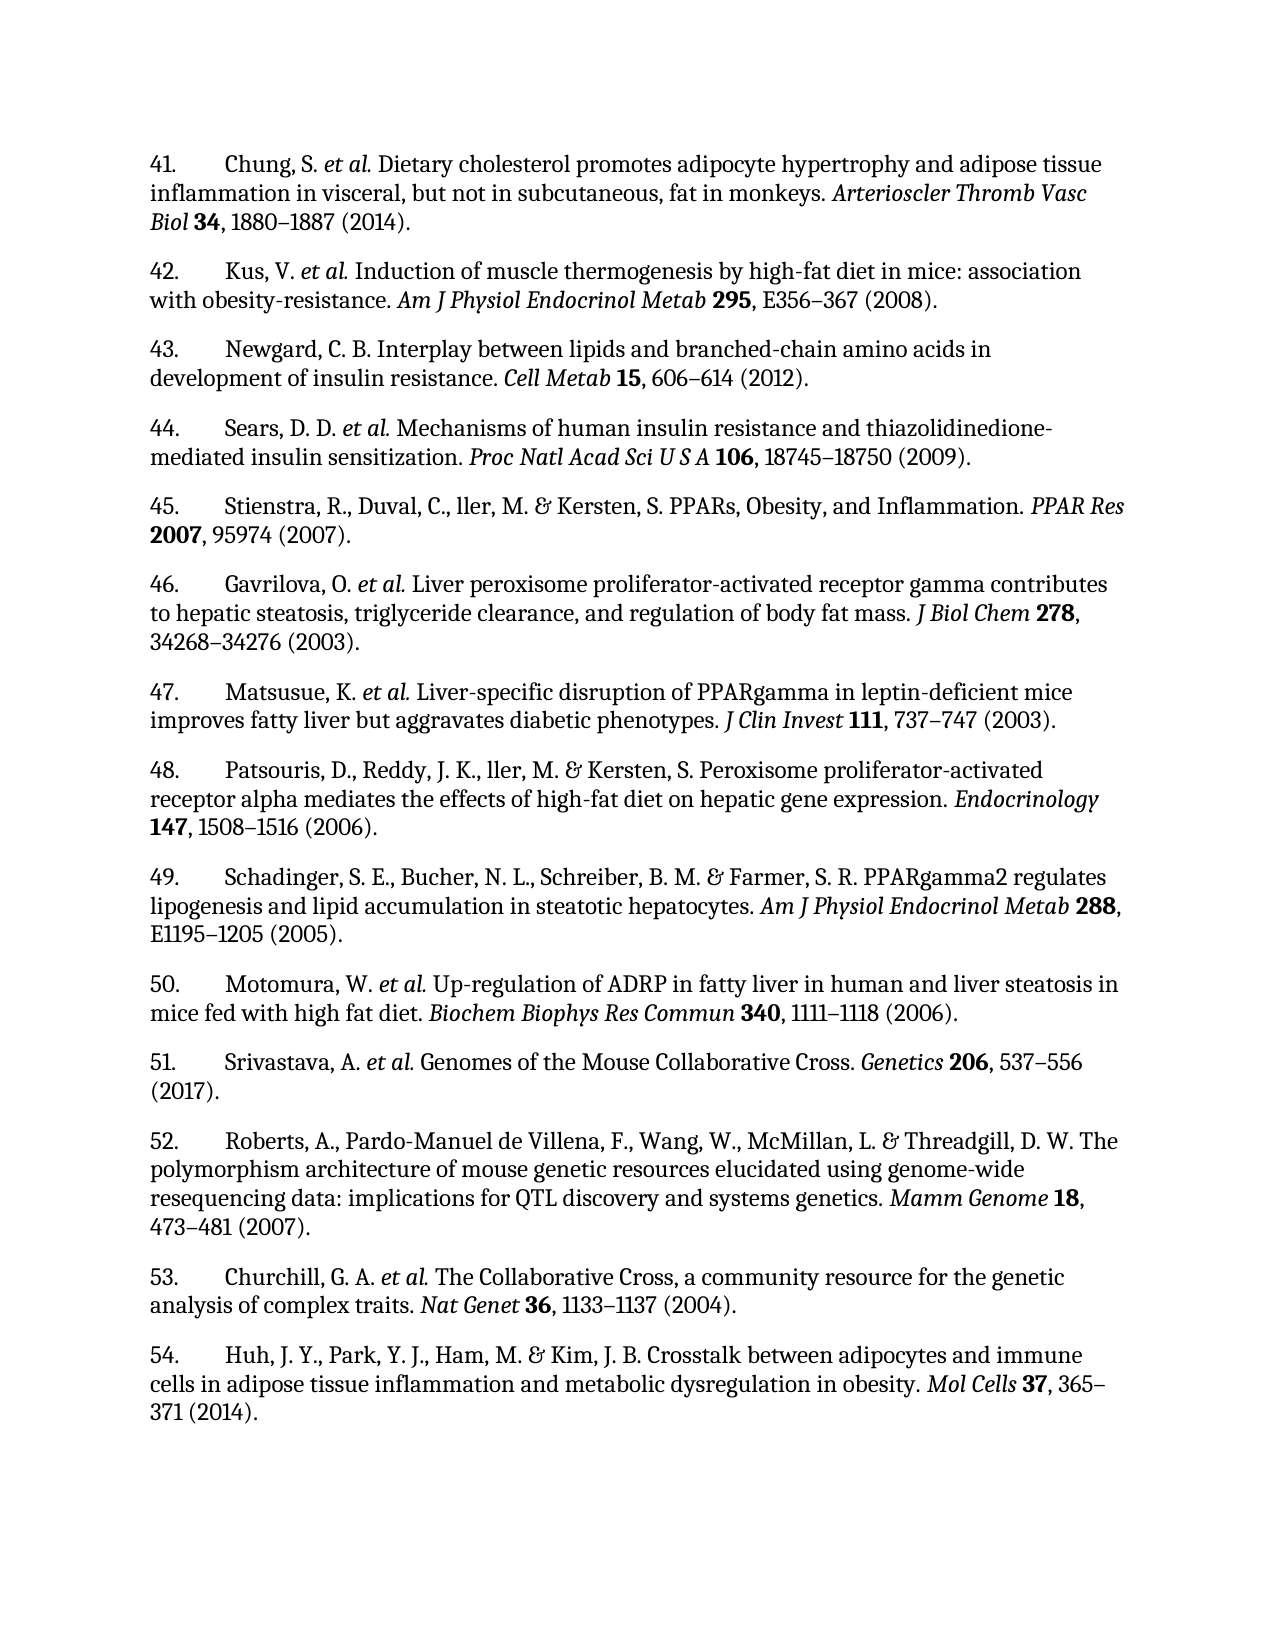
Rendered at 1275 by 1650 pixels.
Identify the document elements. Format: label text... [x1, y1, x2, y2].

text 48. Patsouris, D., Reddy, J. K., ller, M. & Kersten, S. Peroxisome proliferator-activated receptor alpha mediates the effects of high-fat diet on hepatic gene expression. Endocrinology 147, 1508–1516 (2006). [150, 756, 1125, 842]
text 52. Roberts, A., Pardo-Manuel de Villena, F., Wang, W., McMillan, L. & Threadgill, D. W. The polymorphism architecture of mouse genetic resources elucidated using genome-wide resequencing data: implications for QTL discovery and systems genetics. Mamm Genome 18, 473–481 (2007). [150, 1127, 1125, 1242]
text 42. Kus, V. et al. Induction of muscle thermogenesis by high-fat diet in mice: association with obesity-resistance. Am J Physiol Endocrinol Metab 295, E356–367 (2008). [150, 257, 1125, 314]
text 54. Huh, J. Y., Park, Y. J., Ham, M. & Kim, J. B. Crosstalk between adipocytes and immune cells in adipose tissue inflammation and metabolic dysregulation in obesity. Mol Cells 37, 365–371 (2014). [150, 1341, 1125, 1427]
text 50. Motomura, W. et al. Up-regulation of ADRP in fatty liver in human and liver steatosis in mice fed with high fat diet. Biochem Biophys Res Commun 340, 1111–1118 (2006). [150, 970, 1125, 1027]
text 46. Gavrilova, O. et al. Liver peroxisome proliferator-activated receptor gamma contributes to hepatic steatosis, triglyceride clearance, and regulation of body fat mass. J Biol Chem 278, 34268–34276 (2003). [150, 570, 1125, 657]
text 53. Churchill, G. A. et al. The Collaborative Cross, a community resource for the genetic analysis of complex traits. Nat Genet 36, 1133–1137 (2004). [150, 1262, 1125, 1320]
text 41. Chung, S. et al. Dietary cholesterol promotes adipocyte hypertrophy and adipose tissue inflammation in visceral, but not in subcutaneous, fat in monkeys. Arterioscler Thromb Vasc Biol 34, 1880–1887 (2014). [150, 150, 1125, 236]
text 45. Stienstra, R., Duval, C., ller, M. & Kersten, S. PPARs, Obesity, and Inflammation. PPAR Res 2007, 95974 (2007). [150, 492, 1125, 549]
text 49. Schadinger, S. E., Bucher, N. L., Schreiber, B. M. & Farmer, S. R. PPARgamma2 regulates lipogenesis and lipid accumulation in steatotic hepatocytes. Am J Physiol Endocrinol Metab 288, E1195–1205 (2005). [150, 863, 1125, 949]
text 44. Sears, D. D. et al. Mechanisms of human insulin resistance and thiazolidinedione-mediated insulin sensitization. Proc Natl Acad Sci U S A 106, 18745–18750 (2009). [150, 414, 1125, 471]
text 47. Matsusue, K. et al. Liver-specific disruption of PPARgamma in leptin-deficient mice improves fatty liver but aggravates diabetic phenotypes. J Clin Invest 111, 737–747 (2003). [150, 677, 1125, 735]
text 51. Srivastava, A. et al. Genomes of the Mouse Collaborative Cross. Genetics 206, 537–556 (2017). [150, 1048, 1125, 1106]
text 43. Newgard, C. B. Interplay between lipids and branched-chain amino acids in development of insulin resistance. Cell Metab 15, 606–614 (2012). [150, 335, 1125, 393]
